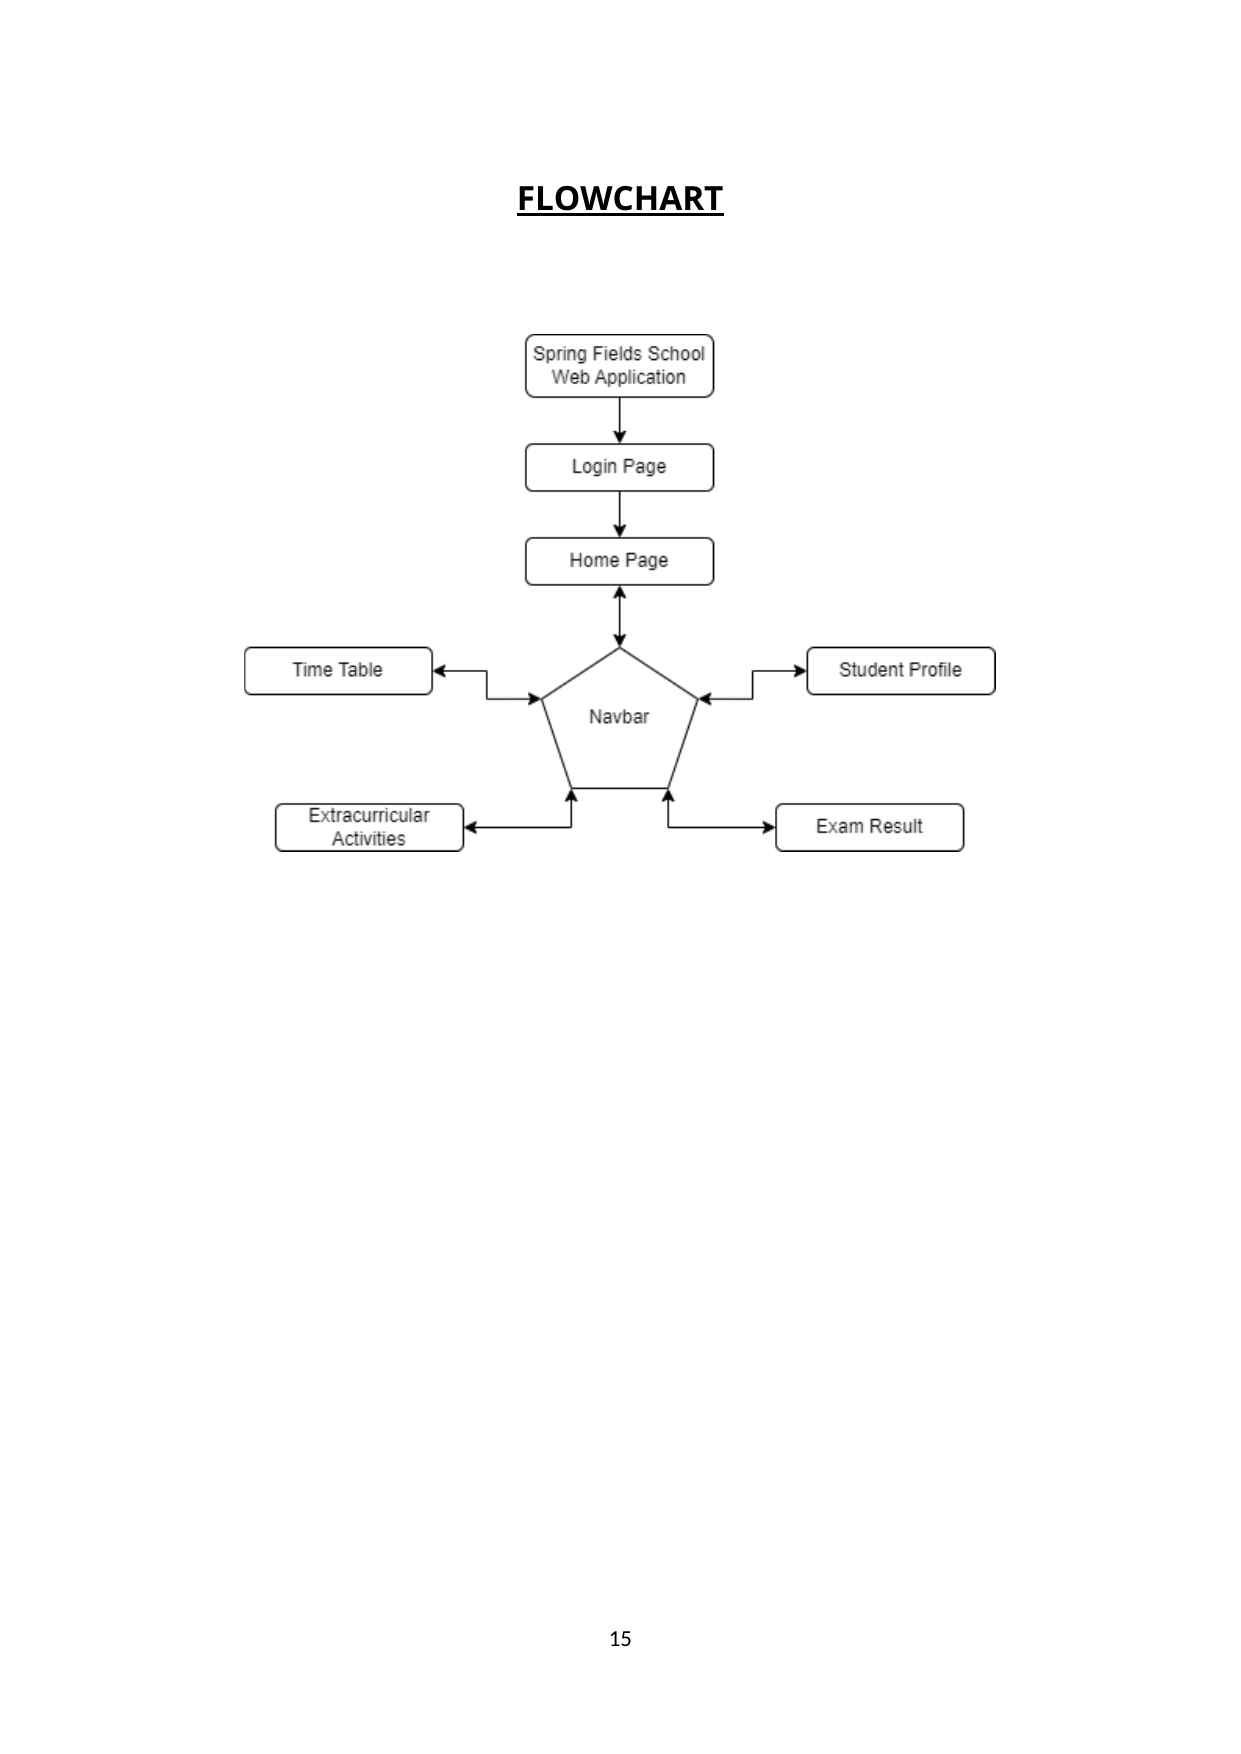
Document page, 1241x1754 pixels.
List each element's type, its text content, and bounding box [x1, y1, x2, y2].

picture [244, 334, 996, 852]
subtitle FLOWCHART [150, 175, 1090, 220]
